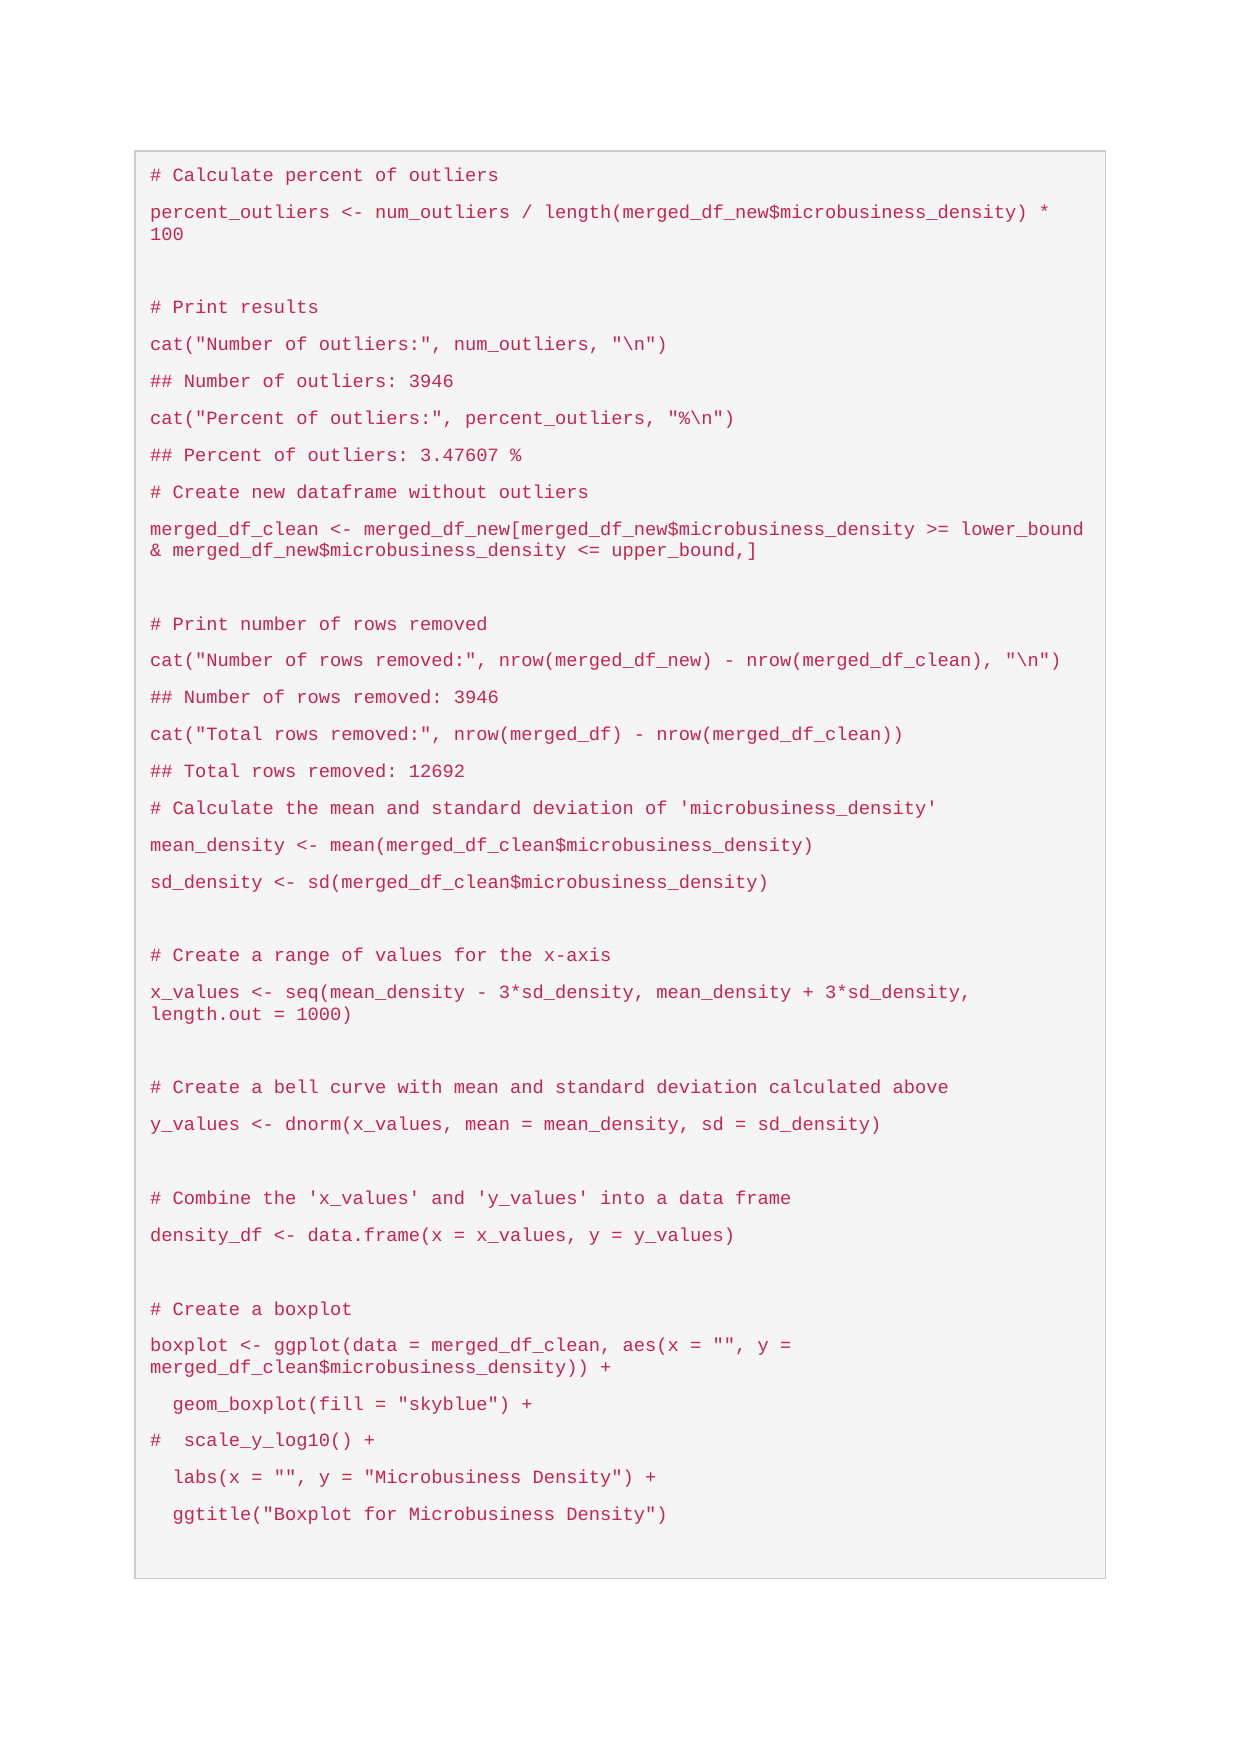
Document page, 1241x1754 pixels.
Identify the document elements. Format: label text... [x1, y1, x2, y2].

text merged_df_clean <- merged_df_new[merged_df_new$microbusiness_density >= lower_bound & merged_df_new$microbusiness_density <= upper_bound,] [136, 503, 1105, 561]
text ggtitle("Boxplot for Microbusiness Density") [136, 1489, 1105, 1526]
text cat("Total rows removed:", nrow(merged_df) - nrow(merged_df_clean)) [136, 709, 1105, 746]
text ## Total rows removed: 12692 [136, 746, 1105, 782]
text ## Number of outliers: 3946 [136, 356, 1105, 392]
text # Create a boxplot [136, 1283, 1105, 1320]
text # Create a range of values for the x-axis [136, 930, 1105, 967]
text geom_boxplot(fill = "skyblue") + [136, 1378, 1105, 1415]
text # Create new dataframe without outliers [136, 466, 1105, 503]
text y_values <- dnorm(x_values, mean = mean_density, sd = sd_density) [136, 1099, 1105, 1136]
text cat("Number of outliers:", num_outliers, "\n") [136, 319, 1105, 356]
text # Create a bell curve with mean and standard deviation calculated above [136, 1062, 1105, 1099]
text # scale_y_log10() + [136, 1415, 1105, 1452]
text cat("Number of rows removed:", nrow(merged_df_new) - nrow(merged_df_clean), "\n") [136, 635, 1105, 672]
text x_values <- seq(mean_density - 3*sd_density, mean_density + 3*sd_density, length.out = 1000) [136, 967, 1105, 1025]
text labs(x = "", y = "Microbusiness Density") + [136, 1452, 1105, 1489]
text mean_density <- mean(merged_df_clean$microbusiness_density) [136, 819, 1105, 856]
text # Print results [136, 282, 1105, 319]
text sd_density <- sd(merged_df_clean$microbusiness_density) [136, 856, 1105, 893]
text cat("Percent of outliers:", percent_outliers, "%\n") [136, 392, 1105, 429]
text # Calculate the mean and standard deviation of 'microbusiness_density' [136, 782, 1105, 819]
text # Combine the 'x_values' and 'y_values' into a data frame [136, 1172, 1105, 1209]
text percent_outliers <- num_outliers / length(merged_df_new$microbusiness_density) * 100 [136, 187, 1105, 245]
text ## Number of rows removed: 3946 [136, 672, 1105, 709]
text density_df <- data.frame(x = x_values, y = y_values) [136, 1209, 1105, 1246]
text # Calculate percent of outliers [136, 152, 1105, 187]
text boxplot <- ggplot(data = merged_df_clean, aes(x = "", y = merged_df_clean$microbusiness_density)) + [136, 1320, 1105, 1378]
text # Print number of rows removed [136, 598, 1105, 635]
text ## Percent of outliers: 3.47607 % [136, 429, 1105, 466]
